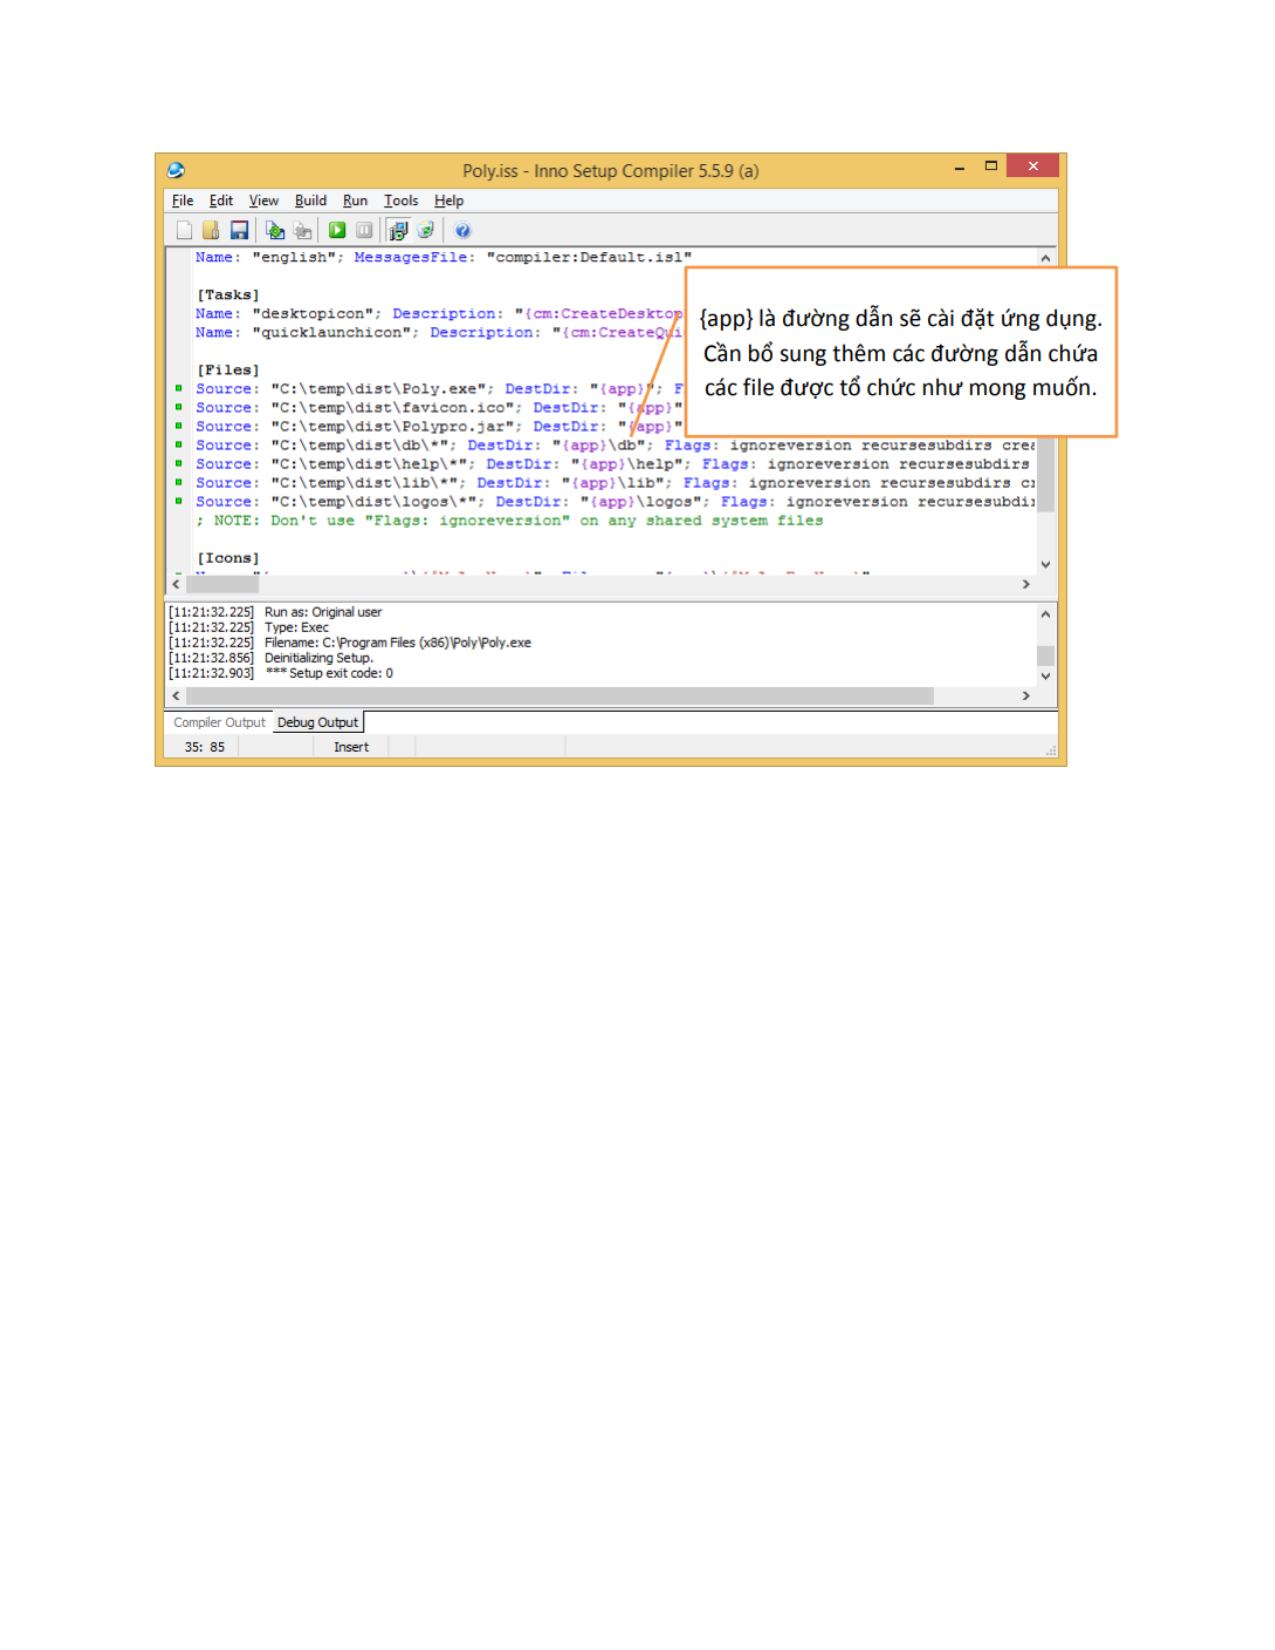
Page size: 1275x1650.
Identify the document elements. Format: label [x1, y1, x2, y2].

picture [150, 150, 1125, 774]
